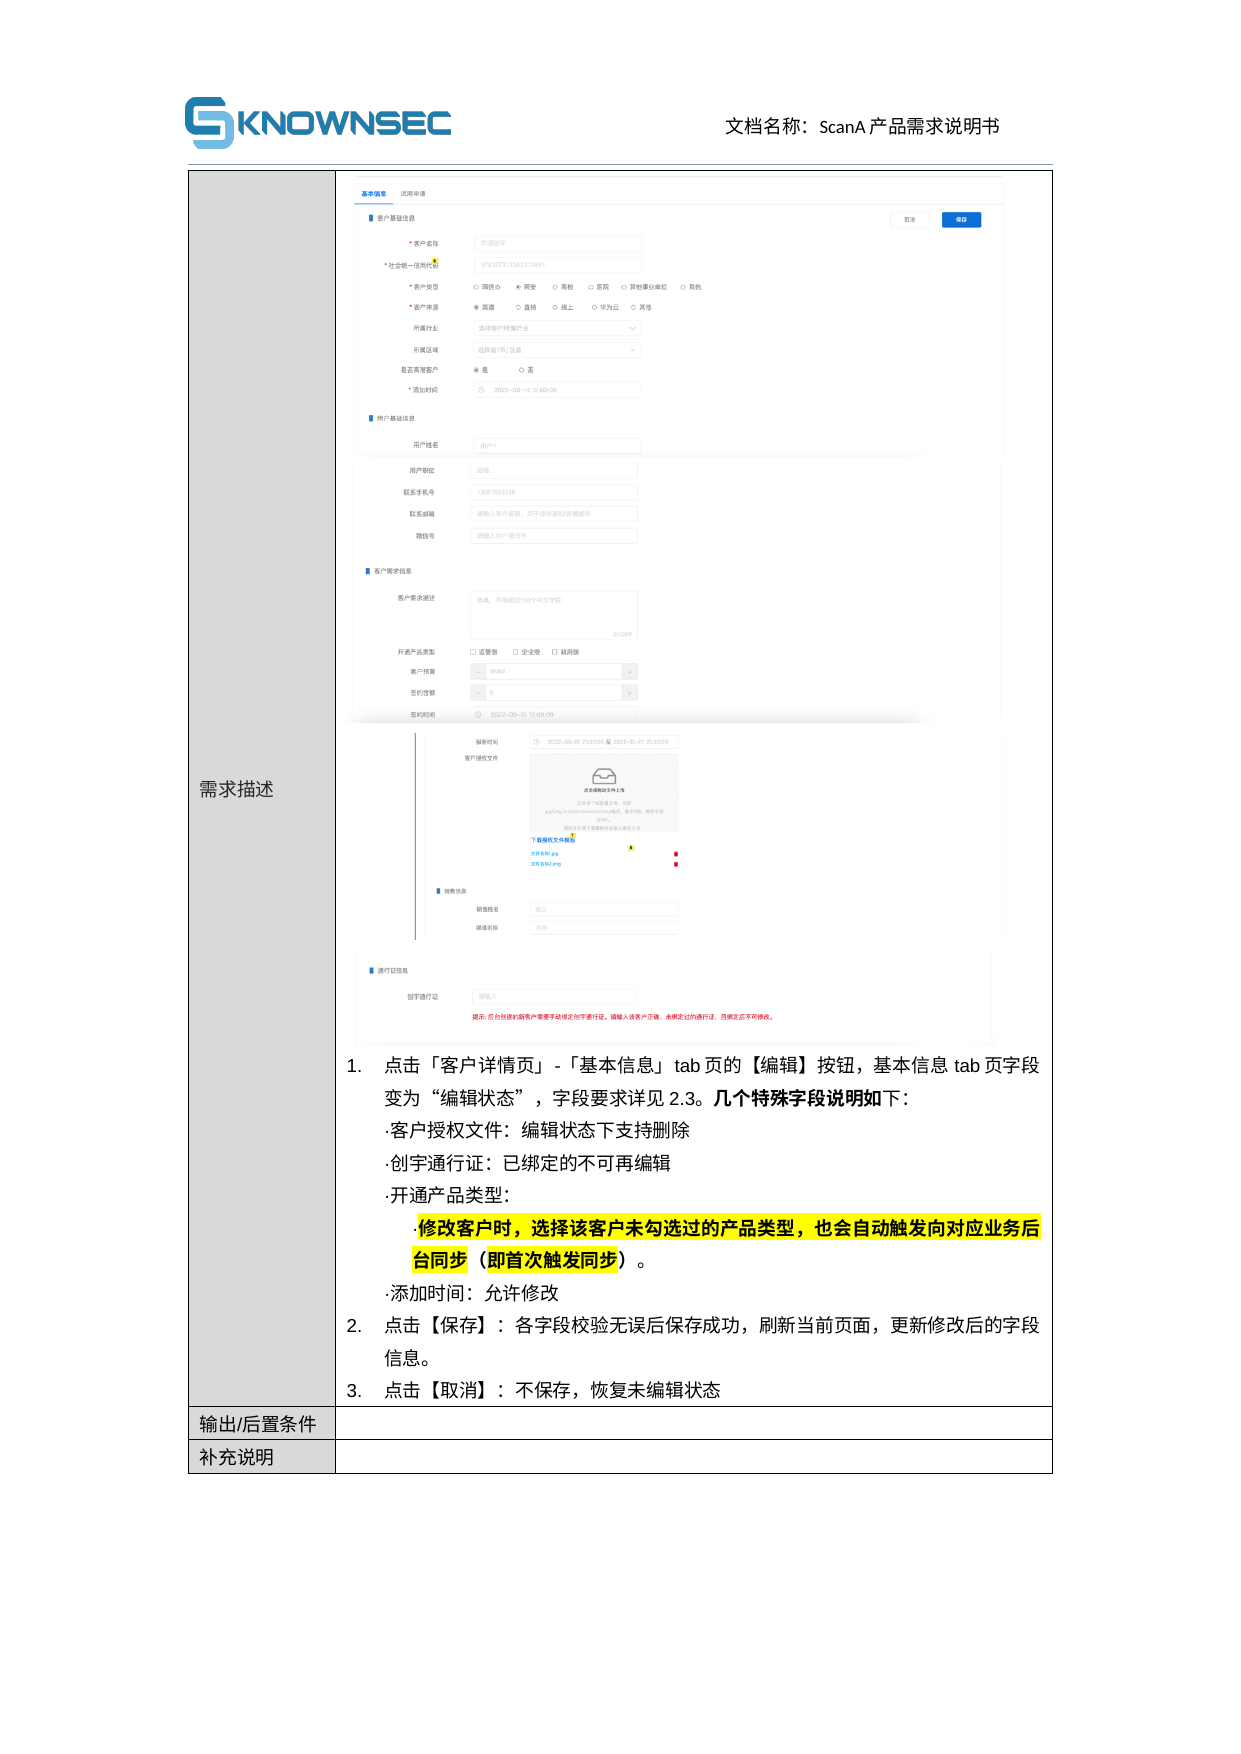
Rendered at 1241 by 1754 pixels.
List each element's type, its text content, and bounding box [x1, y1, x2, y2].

table_cell [336, 1407, 1052, 1439]
picture [346, 176, 1013, 457]
table_cell 需求描述 [189, 171, 335, 1406]
table_cell 补充说明 [189, 1440, 335, 1473]
table_cell 输出/后置条件 [189, 1407, 335, 1439]
picture [185, 97, 451, 149]
picture [346, 733, 1013, 940]
picture [346, 463, 1013, 723]
table_cell [336, 1440, 1052, 1473]
picture [346, 952, 997, 1046]
table_cell 点击「客户详情页」-「基本信息」tab页的【编辑】按钮，基本信息tab页字段变为“编辑状态”，字段要求详见2.3。几个特殊字段说明如下： ·客户授权文件：编辑状态下支持删除 ·创宇通行证：已绑定的不可再编辑 ·开通产品类型： ·修改客户时，选择该客户未勾选过的产品类型，也会自动触发向对应业务后台同步（即首次触发同步）。 ·添加时间：允许修改 点击【保存】：各字段校验无误后保存成功，刷新当前页面，更新修改后的字段信息。 点击【取消】：不保存，恢复未编辑状态 [336, 171, 1052, 1406]
